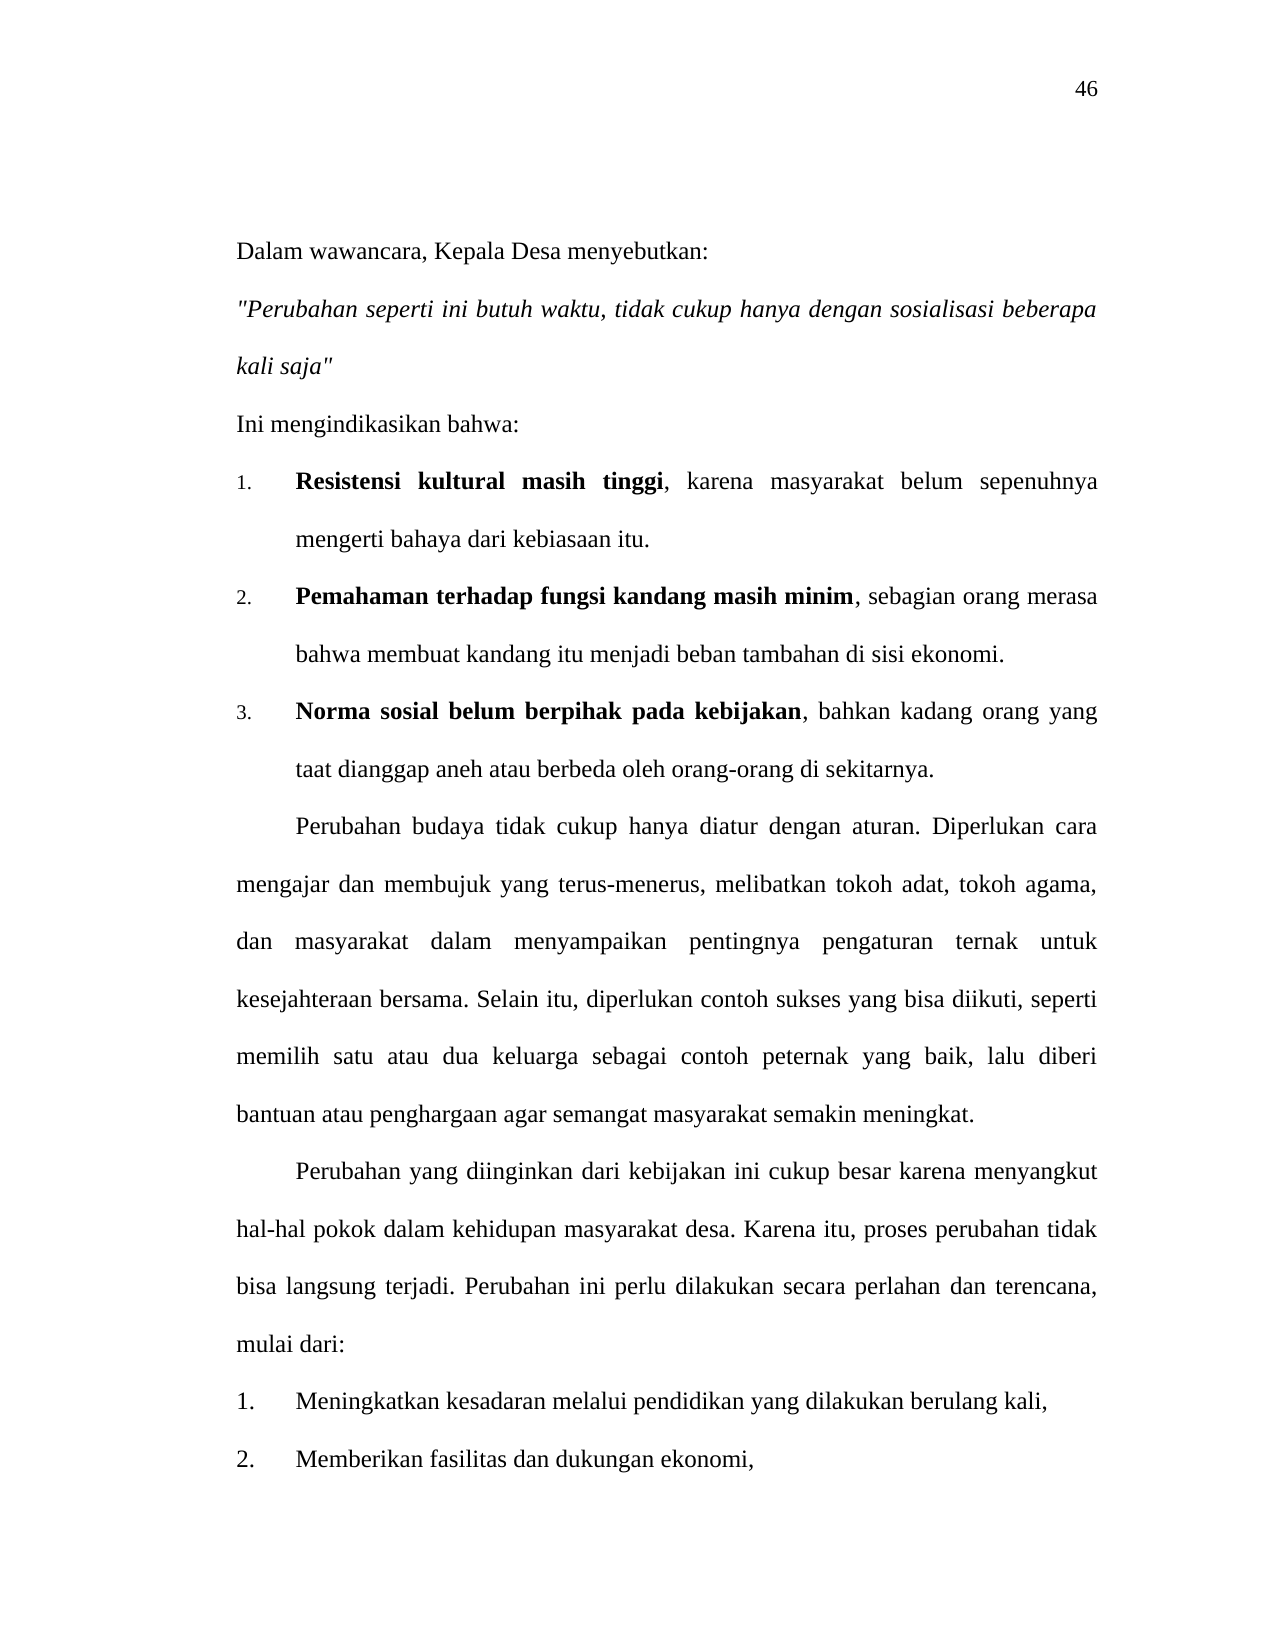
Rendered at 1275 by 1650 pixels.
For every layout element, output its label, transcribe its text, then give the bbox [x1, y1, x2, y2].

text 1. Meningkatkan kesadaran melalui pendidikan yang dilakukan berulang kali, [236, 1386, 1098, 1415]
text Perubahan yang diinginkan dari kebijakan ini cukup besar karena menyangkut hal-hal pokok dalam kehidupan masyarakat desa. Karena itu, proses perubahan tidak bisa langsung terjadi. Perubahan ini perlu dilakukan secara perlahan dan terencana, mulai dari: [236, 1156, 1098, 1357]
text Perubahan budaya tidak cukup hanya diatur dengan aturan. Diperlukan cara mengajar dan membujuk yang terus-menerus, melibatkan tokoh adat, tokoh agama, dan masyarakat dalam menyampaikan pentingnya pengaturan ternak untuk kesejahteraan bersama. Selain itu, diperlukan contoh sukses yang bisa diikuti, seperti memilih satu atau dua keluarga sebagai contoh peternak yang baik, lalu diberi bantuan atau penghargaan agar semangat masyarakat semakin meningkat. [236, 811, 1098, 1127]
list Resistensi kultural masih tinggi, karena masyarakat belum sepenuhnya mengerti bahaya dari kebiasaan itu. [236, 466, 1098, 552]
text Dalam wawancara, Kepala Desa menyebutkan: [236, 236, 1098, 265]
text 2. Memberikan fasilitas dan dukungan ekonomi, [236, 1444, 1098, 1472]
text "Perubahan seperti ini butuh waktu, tidak cukup hanya dengan sosialisasi beberapa kali saja" [236, 294, 1098, 380]
list Pemahaman terhadap fungsi kandang masih minim, sebagian orang merasa bahwa membuat kandang itu menjadi beban tambahan di sisi ekonomi. [236, 581, 1098, 667]
text Ini mengindikasikan bahwa: [236, 409, 1098, 437]
list Norma sosial belum berpihak pada kebijakan, bahkan kadang orang yang taat dianggap aneh atau berbeda oleh orang-orang di sekitarnya. [236, 696, 1098, 782]
